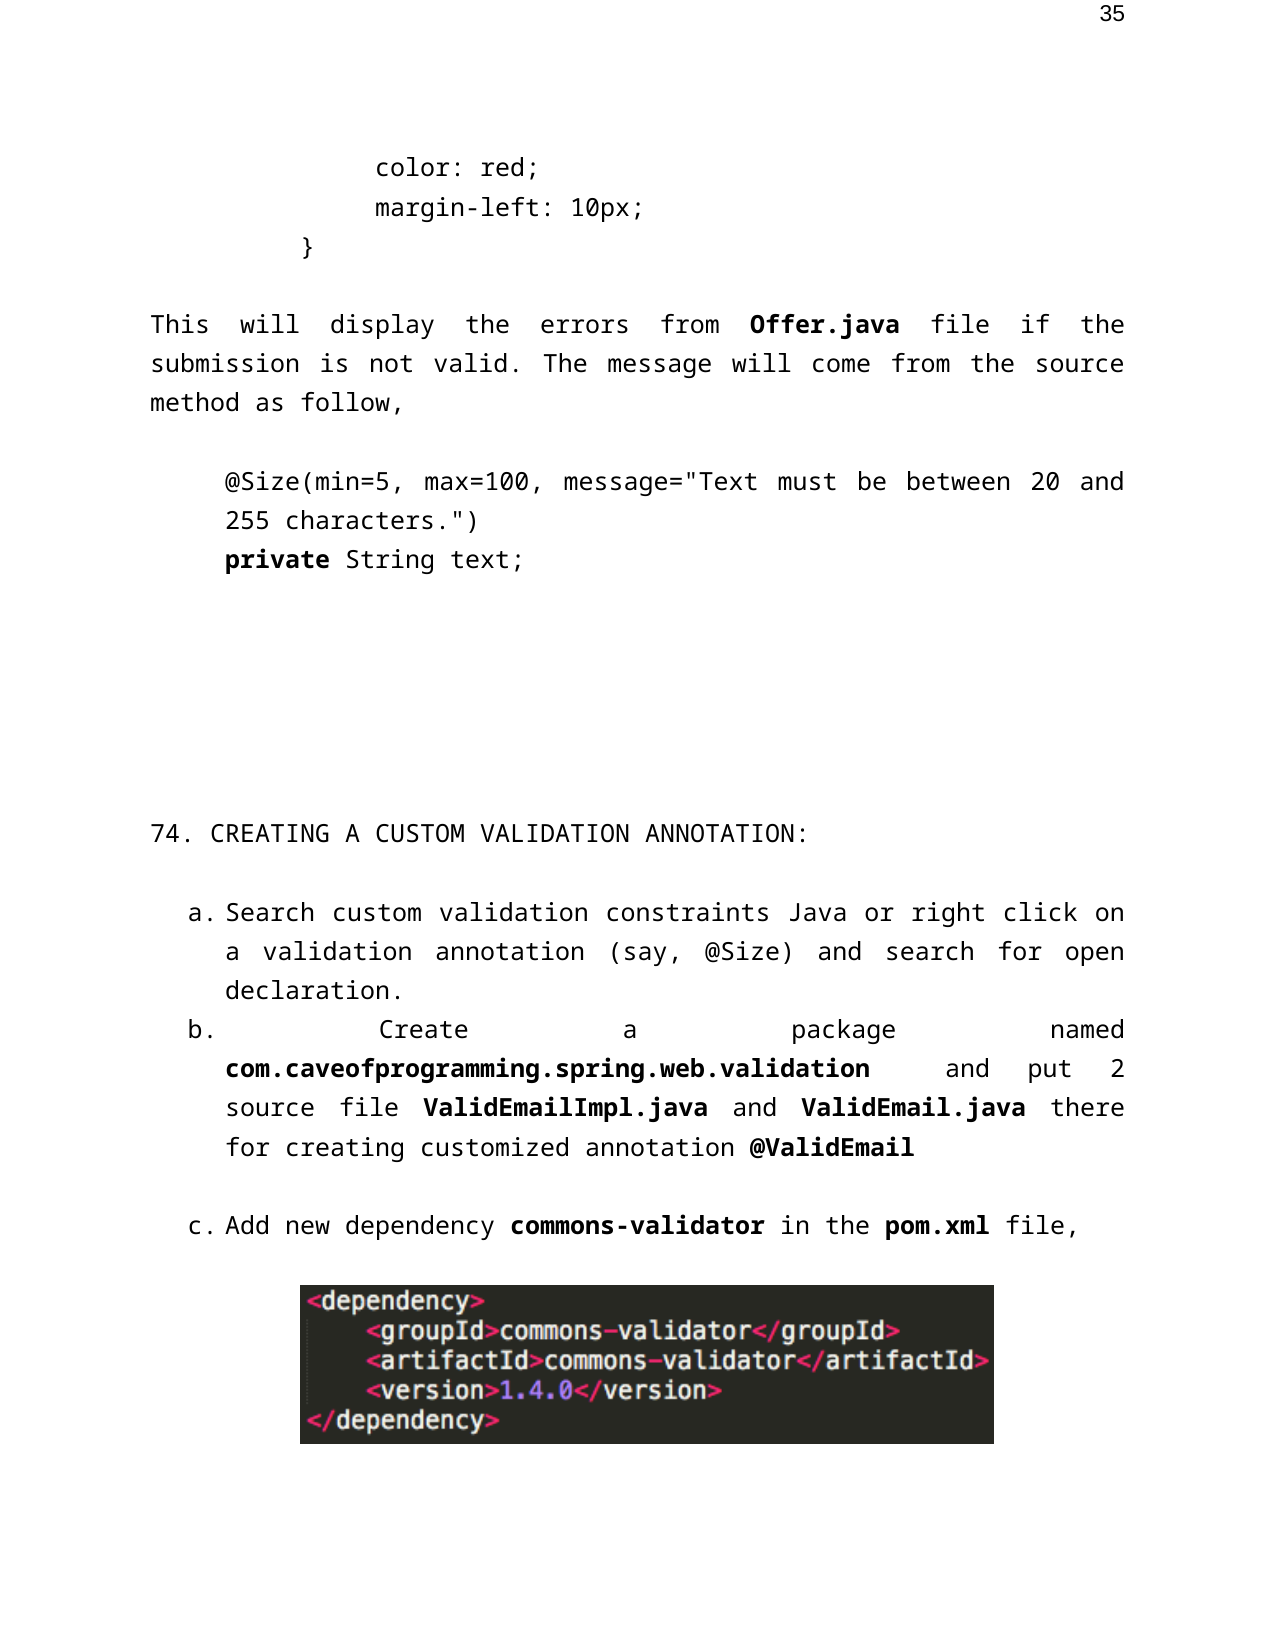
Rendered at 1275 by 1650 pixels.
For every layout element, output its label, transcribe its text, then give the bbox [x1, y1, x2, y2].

text color: red; [300, 150, 1125, 184]
text } [300, 228, 1125, 262]
list Add new dependency commons-validator in the pom.xml file, [187, 1207, 1125, 1242]
text @Size(min=5, max=100, message="Text must be between 20 and 255 characters.") [225, 463, 1125, 537]
list Create a package named com.caveofprogramming.spring.web.validation and put 2 source file ValidEmailImpl.java and ValidEmail.java there for creating customized annotation @ValidEmail [187, 1012, 1125, 1163]
text 74. CREATING A CUSTOM VALIDATION ANNOTATION: [150, 816, 1125, 850]
text margin-left: 10px; [300, 189, 1125, 223]
text private String text; [225, 542, 1125, 576]
picture [300, 1285, 994, 1444]
list Search custom validation constraints Java or right click on a validation annotation (say, @Size) and search for open declaration. [187, 894, 1125, 1007]
text This will display the errors from Offer.java file if the submission is not valid. The message will come from the source method as follow, [150, 307, 1125, 419]
